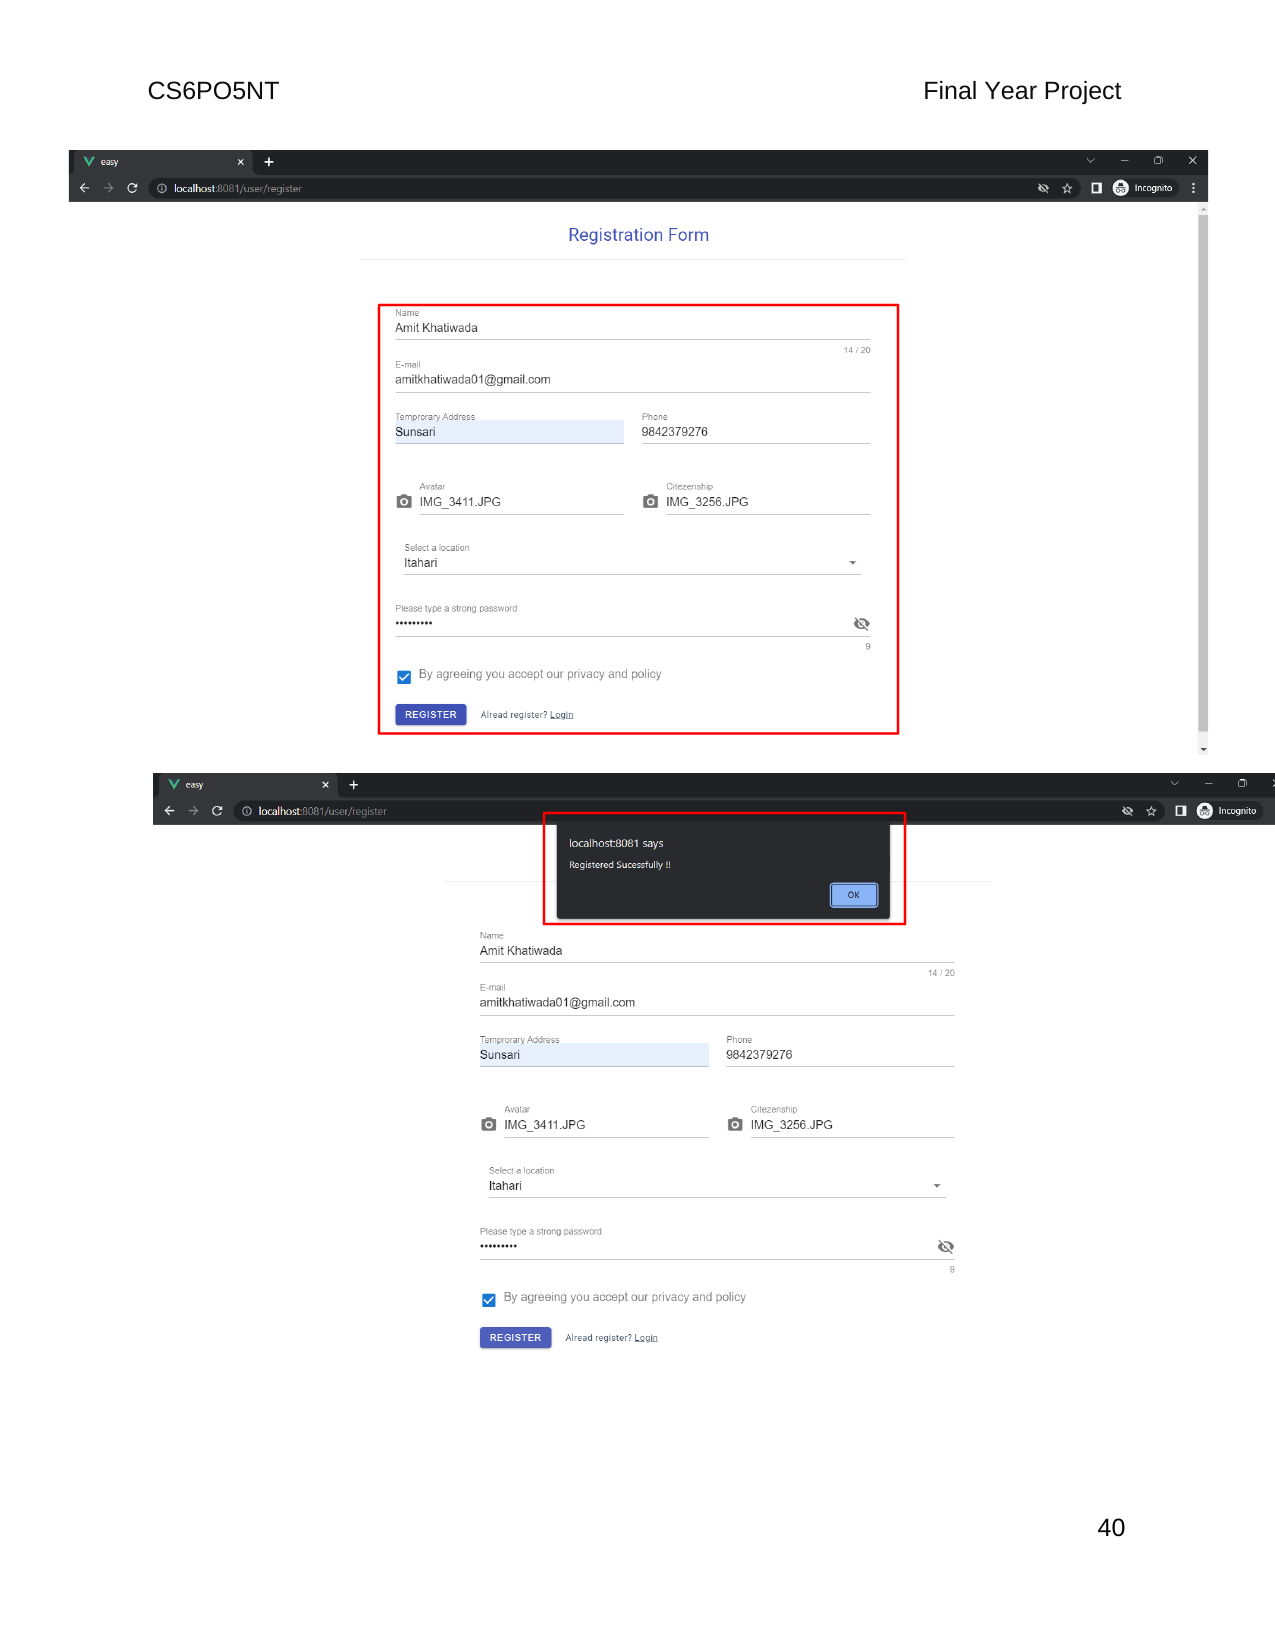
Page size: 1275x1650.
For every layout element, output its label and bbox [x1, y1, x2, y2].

picture [153, 773, 1275, 1378]
picture [68, 150, 1209, 755]
